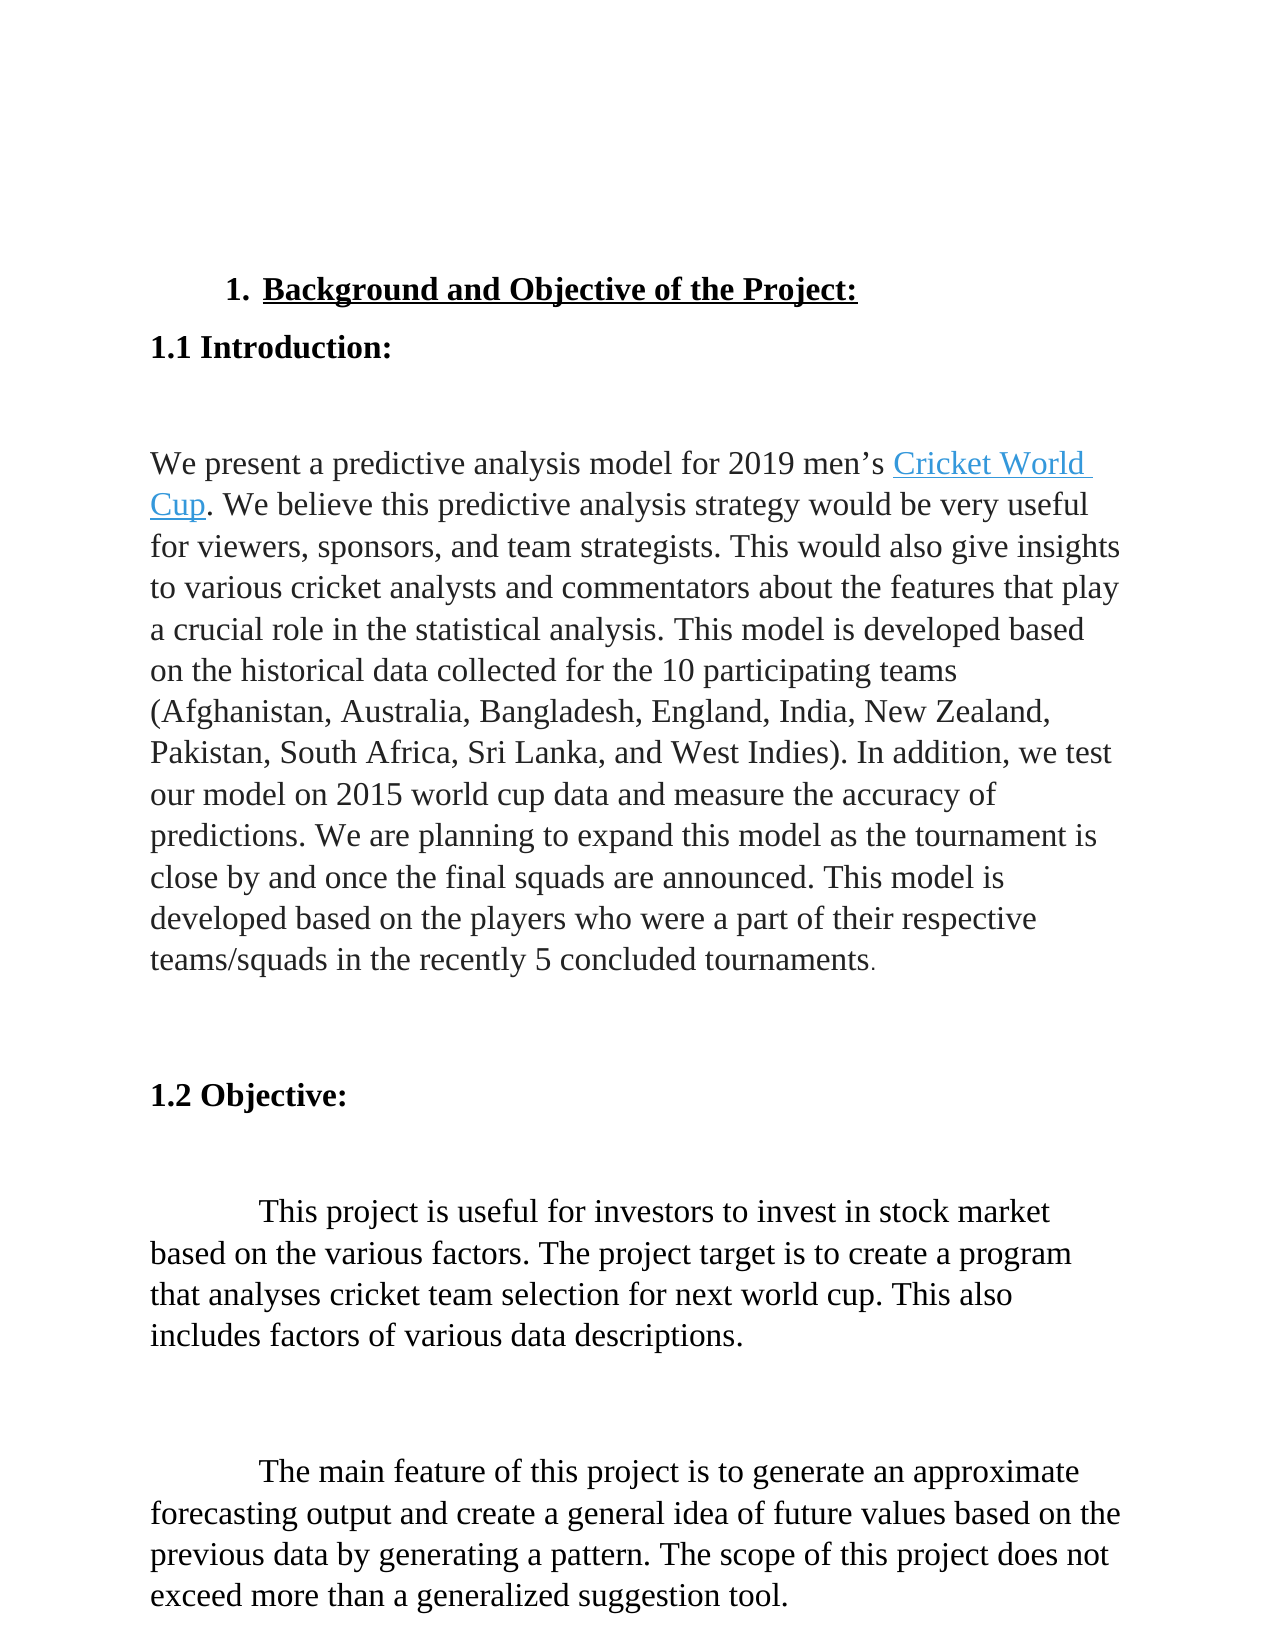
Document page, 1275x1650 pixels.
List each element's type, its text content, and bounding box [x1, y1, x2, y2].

text We present a predictive analysis model for 2019 men’s Cricket World Cup. We believe this predictive analysis strategy would be very useful for viewers, sponsors, and team strategists. This would also give insights to various cricket analysts and commentators about the features that play a crucial role in the statistical analysis. This model is developed based on the historical data collected for the 10 participating teams (Afghanistan, Australia, Bangladesh, England, India, New Zealand, Pakistan, South Africa, Sri Lanka, and West Indies). In addition, we test our model on 2015 world cup data and measure the accuracy of predictions. We are planning to expand this model as the tournament is close by and once the final squads are announced. This model is developed based on the players who were a part of their respective teams/squads in the recently 5 concluded tournaments. [150, 443, 1125, 978]
text 1.1 Introduction: [150, 327, 1125, 366]
text This project is useful for investors to invest in stock market based on the various factors. The project target is to create a program that analyses cricket team selection for next world cup. This also includes factors of various data descriptions. [150, 1192, 1125, 1354]
text The main feature of this project is to generate an approximate forecasting output and create a general idea of future values based on the previous data by generating a pattern. The scope of this project does not exceed more than a generalized suggestion tool. [150, 1452, 1125, 1614]
text 1.2 Objective: [150, 1076, 1125, 1114]
list Background and Objective of the Project: [225, 269, 1125, 308]
